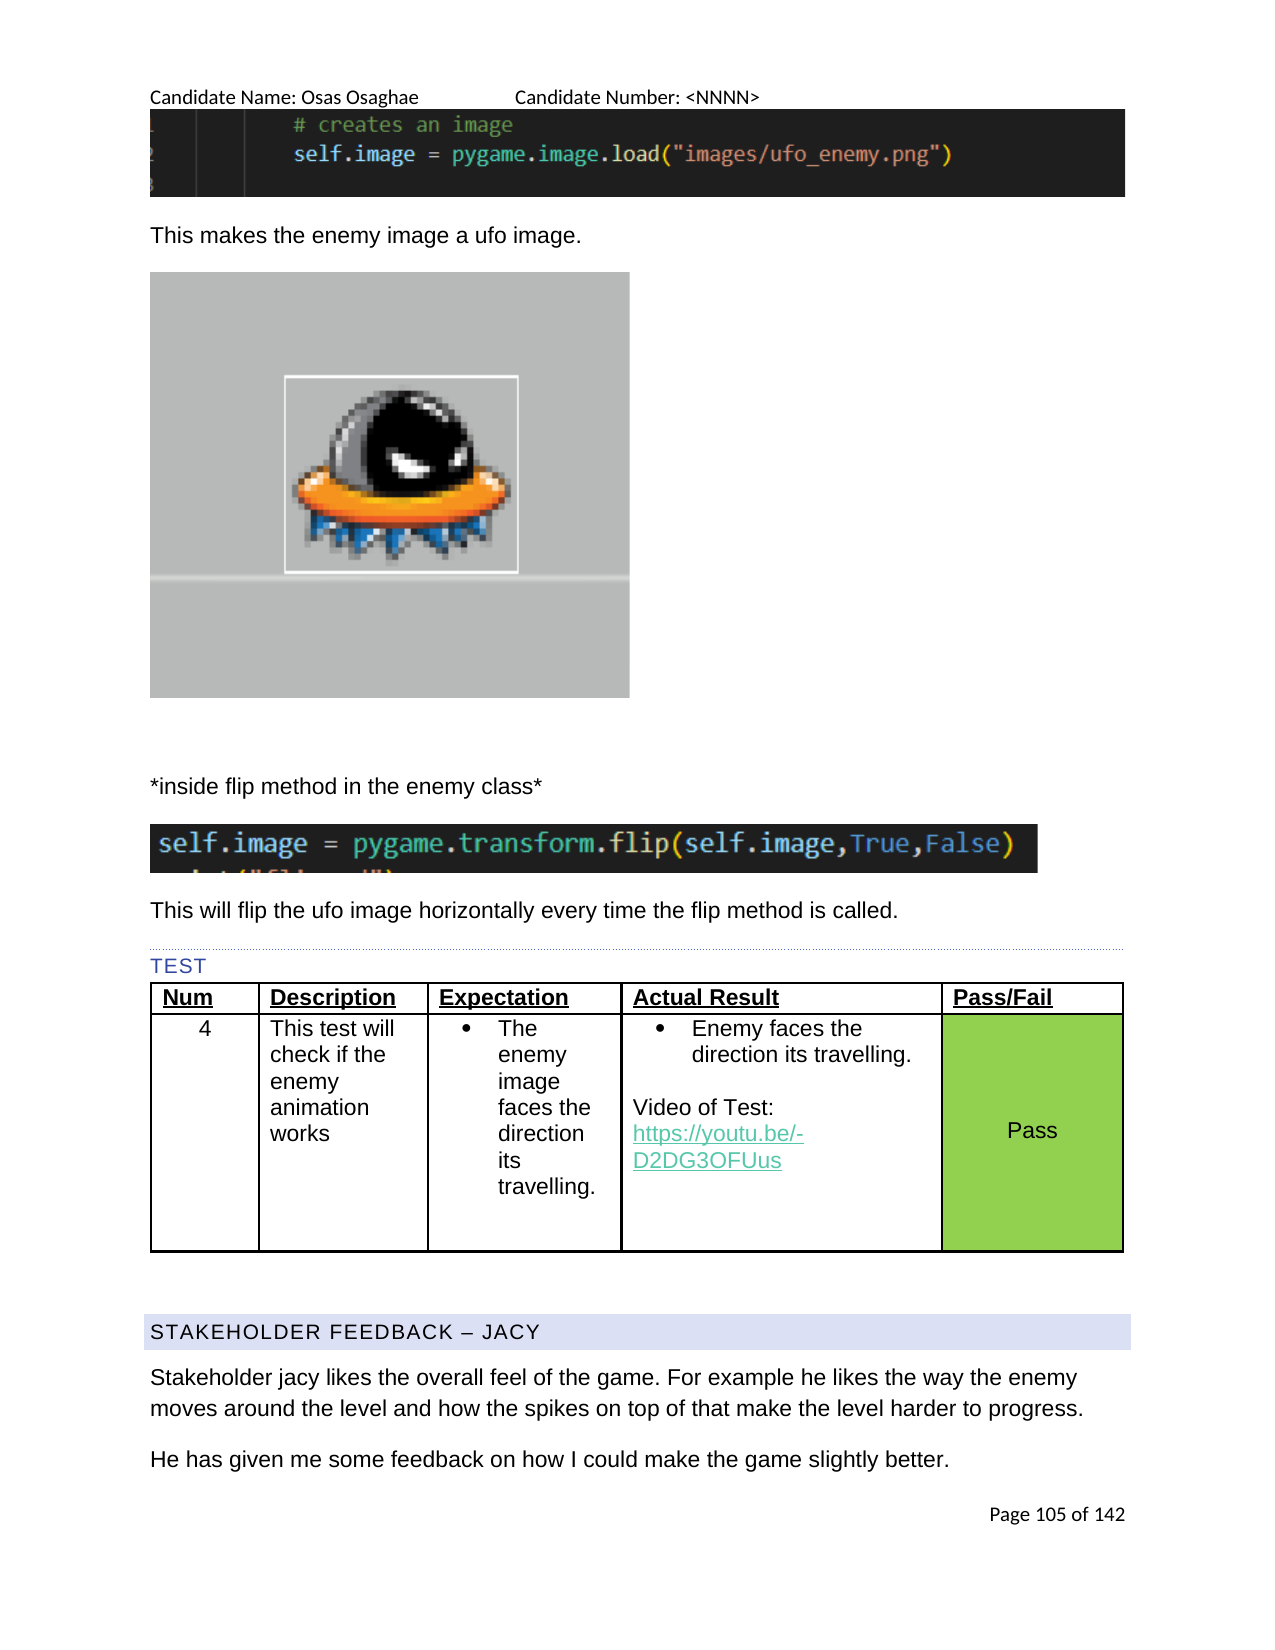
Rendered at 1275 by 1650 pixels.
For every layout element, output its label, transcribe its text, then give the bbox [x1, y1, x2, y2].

picture [150, 824, 1038, 873]
picture [150, 109, 1125, 197]
table_cell This test will check if the enemy animation works [260, 1015, 427, 1250]
subtitle Test [150, 948, 1125, 978]
table_cell The enemy image faces the direction its travelling. [429, 1015, 620, 1250]
table_header Expectation [429, 984, 620, 1013]
table_cell Enemy faces the direction its travelling. Video of Test: https://youtu.be/-D2DG3OFUus [623, 1015, 941, 1250]
picture [150, 272, 630, 698]
text This will flip the ufo image horizontally every time the flip method is called. [150, 897, 1125, 924]
table_header Num [152, 984, 258, 1013]
table_header Description [260, 984, 427, 1013]
text This makes the enemy image a ufo image. [150, 222, 1125, 248]
table_cell 4 [152, 1015, 258, 1250]
text *inside flip method in the enemy class* [150, 773, 1125, 800]
text He has given me some feedback on how I could make the game slightly better. [150, 1446, 1125, 1472]
subtitle Stakeholder Feedback – Jacy [150, 1320, 1125, 1344]
table_header Actual Result [623, 984, 941, 1013]
table_cell Pass [943, 1015, 1122, 1250]
table_header Pass/Fail [943, 984, 1122, 1013]
text Stakeholder jacy likes the overall feel of the game. For example he likes the way the enemy moves around the level and how the spikes on top of that make the level harder to progress. [150, 1364, 1125, 1421]
